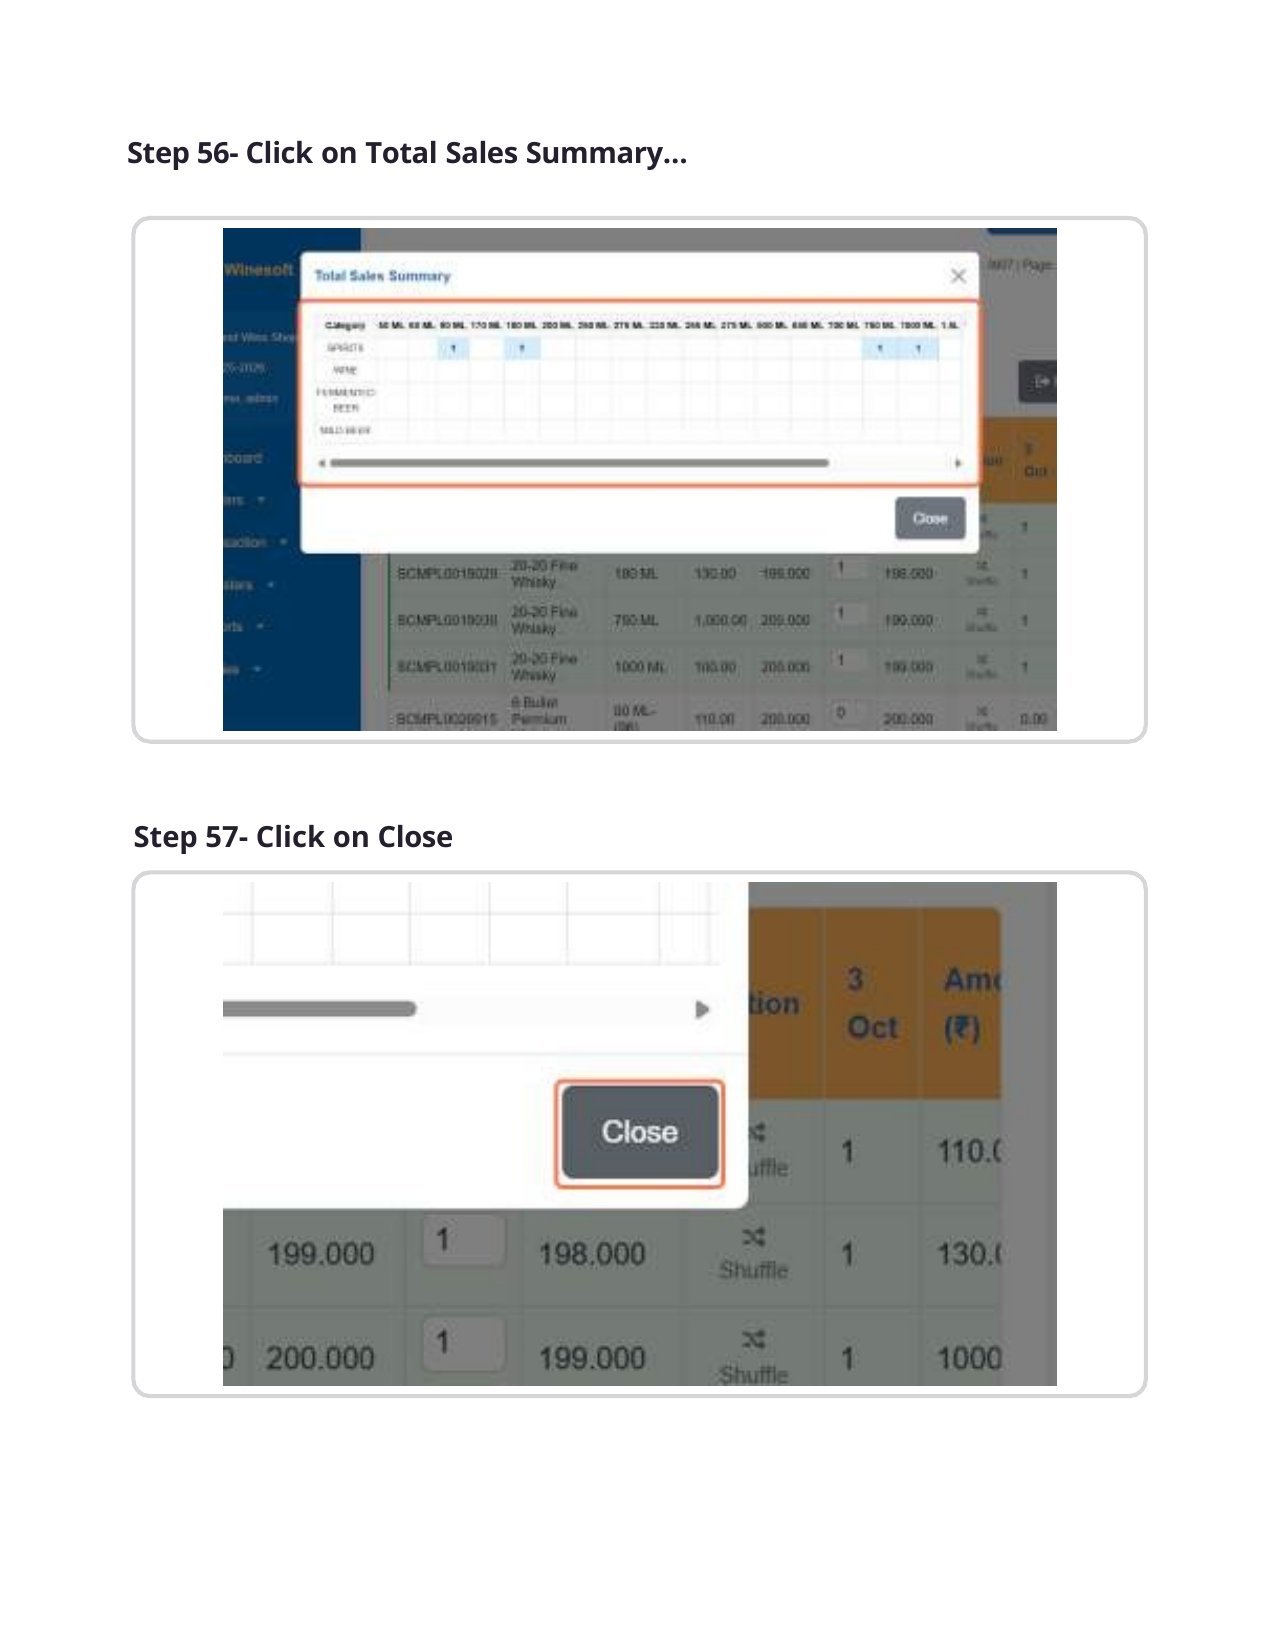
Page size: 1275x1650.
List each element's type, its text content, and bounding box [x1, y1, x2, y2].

picture [223, 882, 1057, 1386]
picture [223, 228, 1057, 731]
text Step 57- Click on Close [133, 816, 1162, 856]
text Step 56- Click on Total Sales Summary… [112, 133, 1162, 172]
